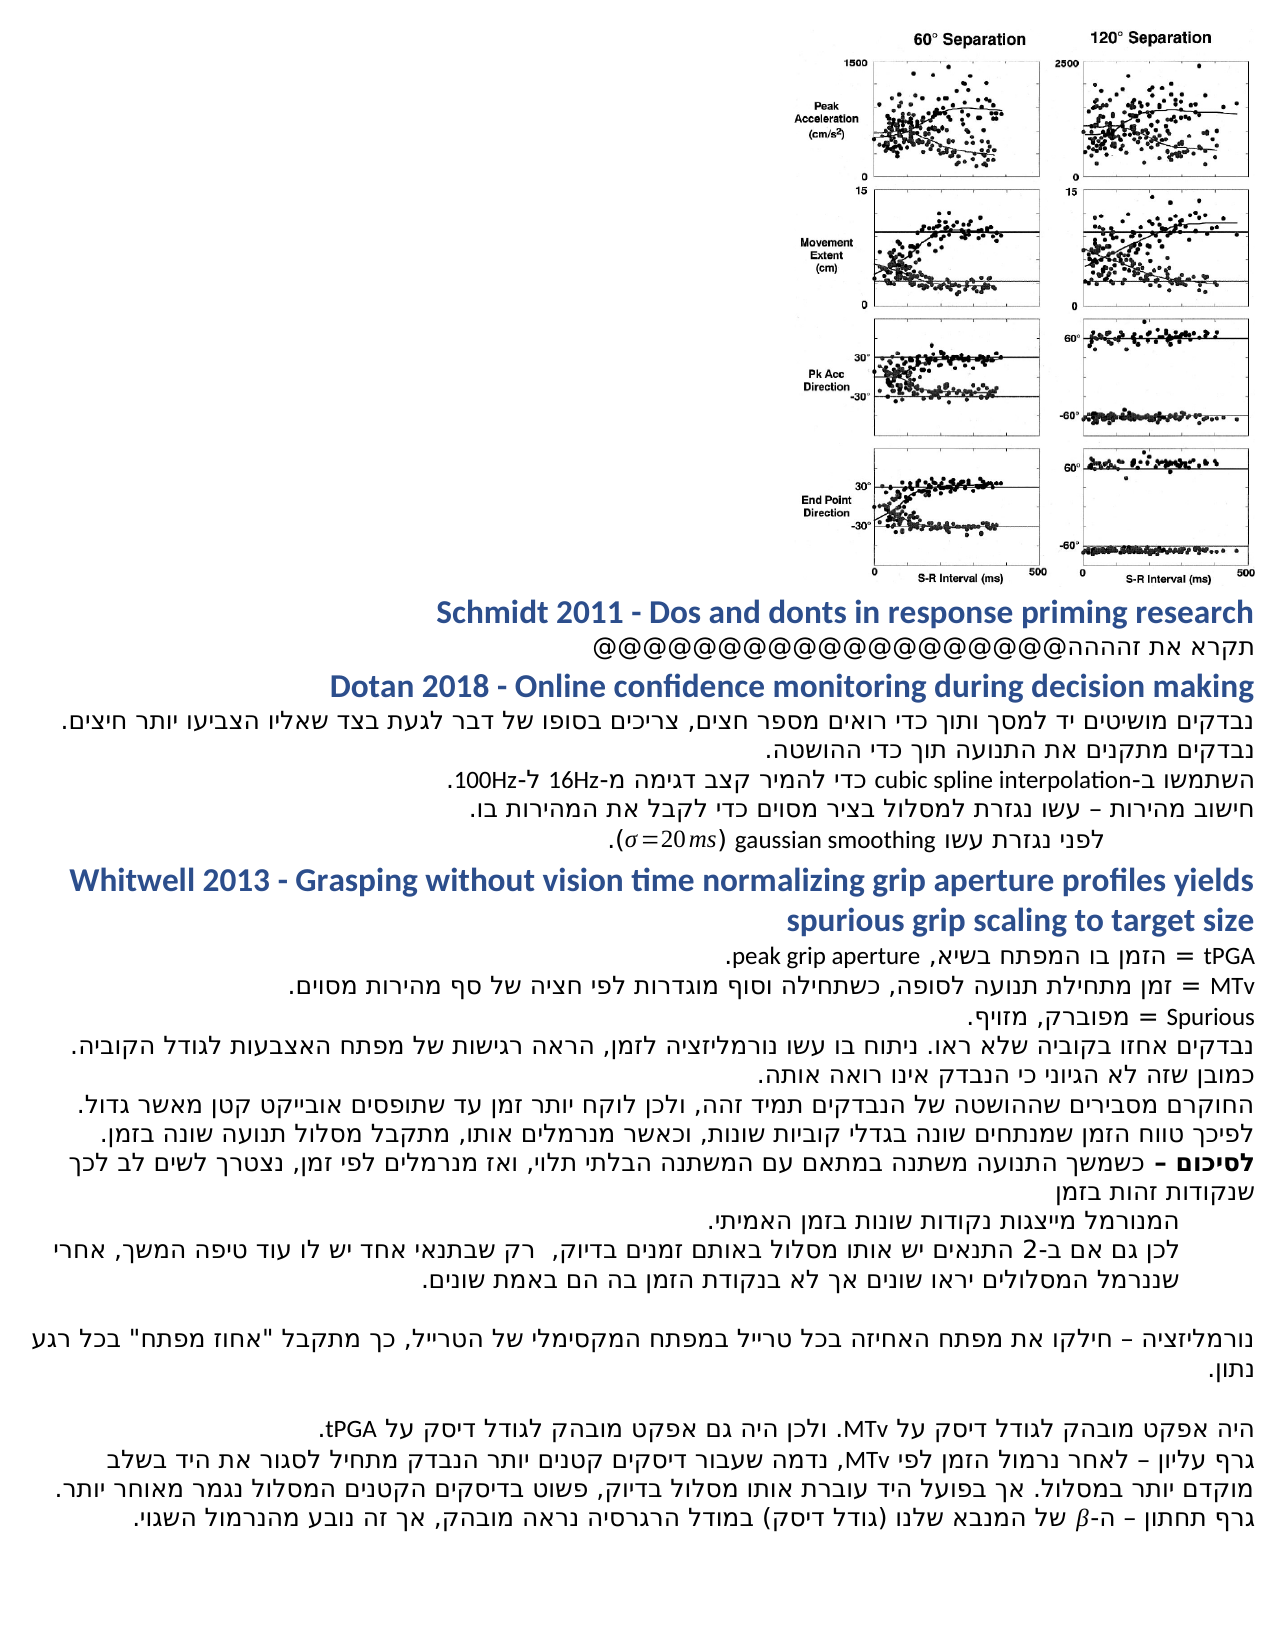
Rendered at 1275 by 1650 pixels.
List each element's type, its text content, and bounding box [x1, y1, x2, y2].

text השתמשו ב-cubic spline interpolation כדי להמיר קצב דגימה מ-16Hz ל-100Hz. [29, 764, 1255, 795]
text נבדקים אחזו בקוביה שלא ראו. ניתוח בו עשו נורמליזציה לזמן, הראה רגישות של מפתח האצבעות לגודל הקוביה. כמובן שזה לא הגיוני כי הנבדק אינו רואה אותה. [29, 1032, 1255, 1090]
text גרף עליון – לאחר נרמול הזמן לפי MTv, נדמה שעבור דיסקים קטנים יותר הנבדק מתחיל לסגור את היד בשלב מוקדם יותר במסלול. אך בפועל היד עוברת אותו מסלול בדיוק, פשוט בדיסקים הקטנים המסלול נגמר מאוחר יותר. [29, 1444, 1255, 1504]
subtitle Dotan 2018 - Online confidence monitoring during decision making [29, 665, 1255, 706]
text היה אפקט מובהק לגודל דיסק על MTv. ולכן היה גם אפקט מובהק לגודל דיסק על tPGA. [29, 1413, 1255, 1444]
picture [793, 29, 1255, 587]
text חישוב מהירות – עשו נגזרת למסלול בציר מסוים כדי לקבל את המהירות בו. [29, 795, 1255, 824]
text Spurious = מפוברק, מזויף. [29, 1001, 1255, 1032]
text תקרא את זהההה@@@@@@@@@@@@@@@@@@@ [29, 632, 1255, 661]
text גרף תחתון – ה- של המנבא שלנו (גודל דיסק) במודל הרגרסיה נראה מובהק, אך זה נובע מהנרמול השגוי. [29, 1504, 1255, 1533]
subtitle Schmidt 2011 - Dos and donts in response priming research [29, 591, 1255, 632]
subtitle Whitwell 2013 - Grasping without vision time normalizing grip aperture profiles yields spurious grip scaling to target size [29, 858, 1255, 940]
text החוקרם מסבירים שההושטה של הנבדקים תמיד זהה, ולכן לוקח יותר זמן עד שתופסים אובייקט קטן מאשר גדול. לפיכך טווח הזמן שמנתחים שונה בגדלי קוביות שונות, וכאשר מנרמלים אותו, מתקבל מסלול תנועה שונה בזמן. [29, 1090, 1255, 1148]
text לפני נגזרת עשו gaussian smoothing (). [29, 824, 1180, 854]
text לסיכום – כשמשך התנועה משתנה במתאם עם המשתנה הבלתי תלוי, ואז מנרמלים לפי זמן, נצטרך לשים לב לכך שנקודות זהות בזמן [29, 1148, 1255, 1207]
text נורמליזציה – חילקו את מפתח האחיזה בכל טרייל במפתח המקסימלי של הטרייל, כך מתקבל "אחוז מפתח" בכל רגע נתון. [29, 1324, 1255, 1383]
text נבדקים מושיטים יד למסך ותוך כדי רואים מספר חצים, צריכים בסופו של דבר לגעת בצד שאליו הצביעו יותר חיצים. נבדקים מתקנים את התנועה תוך כדי ההושטה. [29, 706, 1255, 764]
text לכן גם אם ב-2 התנאים יש אותו מסלול באותם זמנים בדיוק, רק שבתנאי אחד יש לו עוד טיפה המשך, אחרי שננרמל המסלולים יראו שונים אך לא בנקודת הזמן בה הם באמת שונים. [29, 1236, 1180, 1294]
text MTv = זמן מתחילת תנועה לסופה, כשתחילה וסוף מוגדרות לפי חציה של סף מהירות מסוים. [29, 971, 1255, 1001]
text tPGA = הזמן בו המפתח בשיא, peak grip aperture. [29, 940, 1255, 971]
text המנורמל מייצגות נקודות שונות בזמן האמיתי. [29, 1207, 1255, 1236]
